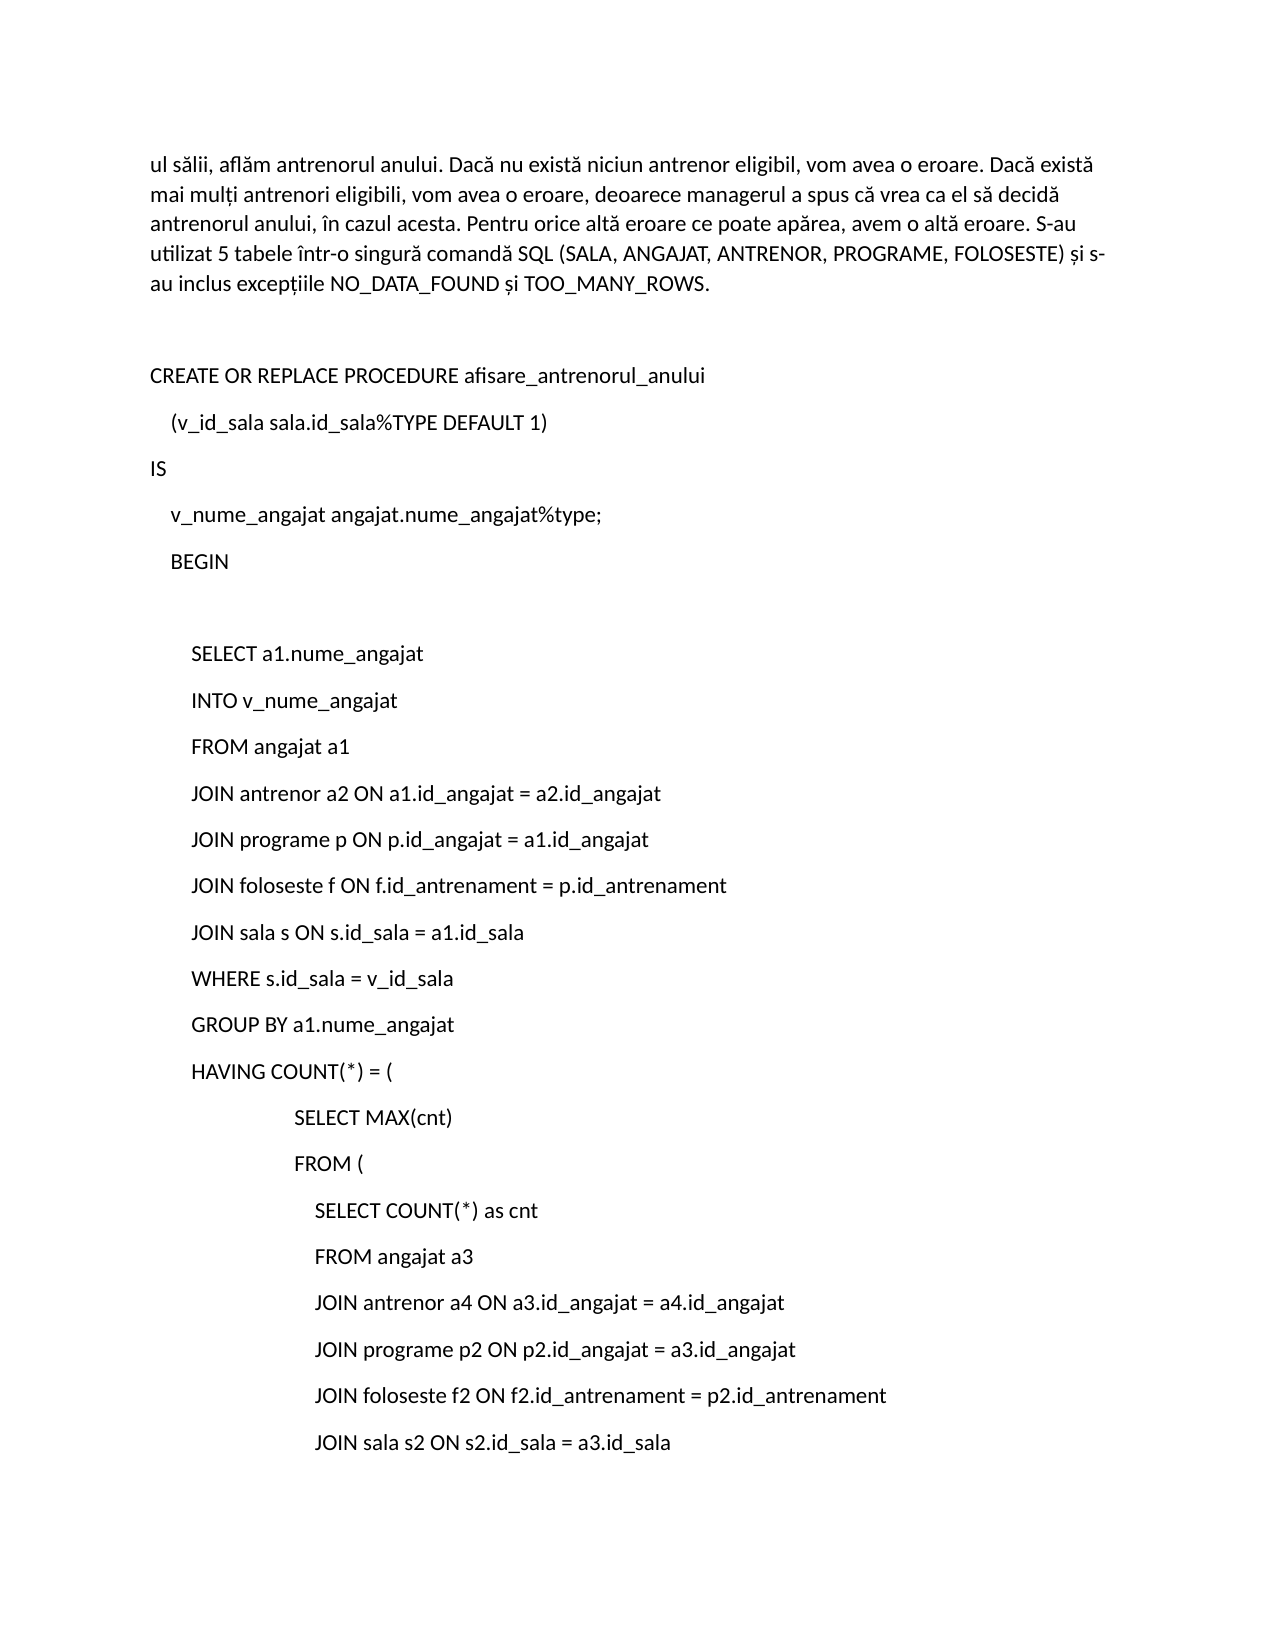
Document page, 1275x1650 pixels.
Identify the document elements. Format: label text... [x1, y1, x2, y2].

text FROM angajat a3 [150, 1242, 1125, 1270]
text BEGIN [150, 547, 1125, 575]
text IS [150, 454, 1125, 482]
text JOIN antrenor a4 ON a3.id_angajat = a4.id_angajat [150, 1288, 1125, 1317]
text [150, 150, 1125, 297]
text JOIN antrenor a2 ON a1.id_angajat = a2.id_angajat [150, 779, 1125, 807]
text GROUP BY a1.nume_angajat [150, 1010, 1125, 1038]
text WHERE s.id_sala = v_id_sala [150, 964, 1125, 992]
text JOIN foloseste f ON f.id_antrenament = p.id_antrenament [150, 871, 1125, 899]
text FROM angajat a1 [150, 732, 1125, 760]
text JOIN sala s ON s.id_sala = a1.id_sala [150, 918, 1125, 946]
text SELECT COUNT(*) as cnt [150, 1196, 1125, 1224]
text SELECT a1.nume_angajat [150, 639, 1125, 668]
text CREATE OR REPLACE PROCEDURE afisare_antrenorul_anului [150, 361, 1125, 389]
text JOIN sala s2 ON s2.id_sala = a3.id_sala [150, 1428, 1125, 1456]
text INTO v_nume_angajat [150, 686, 1125, 714]
text HAVING COUNT(*) = ( [150, 1057, 1125, 1085]
text FROM ( [150, 1149, 1125, 1177]
text v_nume_angajat angajat.nume_angajat%type; [150, 501, 1125, 528]
text (v_id_sala sala.id_sala%TYPE DEFAULT 1) [150, 408, 1125, 436]
text JOIN foloseste f2 ON f2.id_antrenament = p2.id_antrenament [150, 1381, 1125, 1409]
text JOIN programe p ON p.id_angajat = a1.id_angajat [150, 825, 1125, 853]
text JOIN programe p2 ON p2.id_angajat = a3.id_angajat [150, 1335, 1125, 1363]
text SELECT MAX(cnt) [150, 1103, 1125, 1131]
